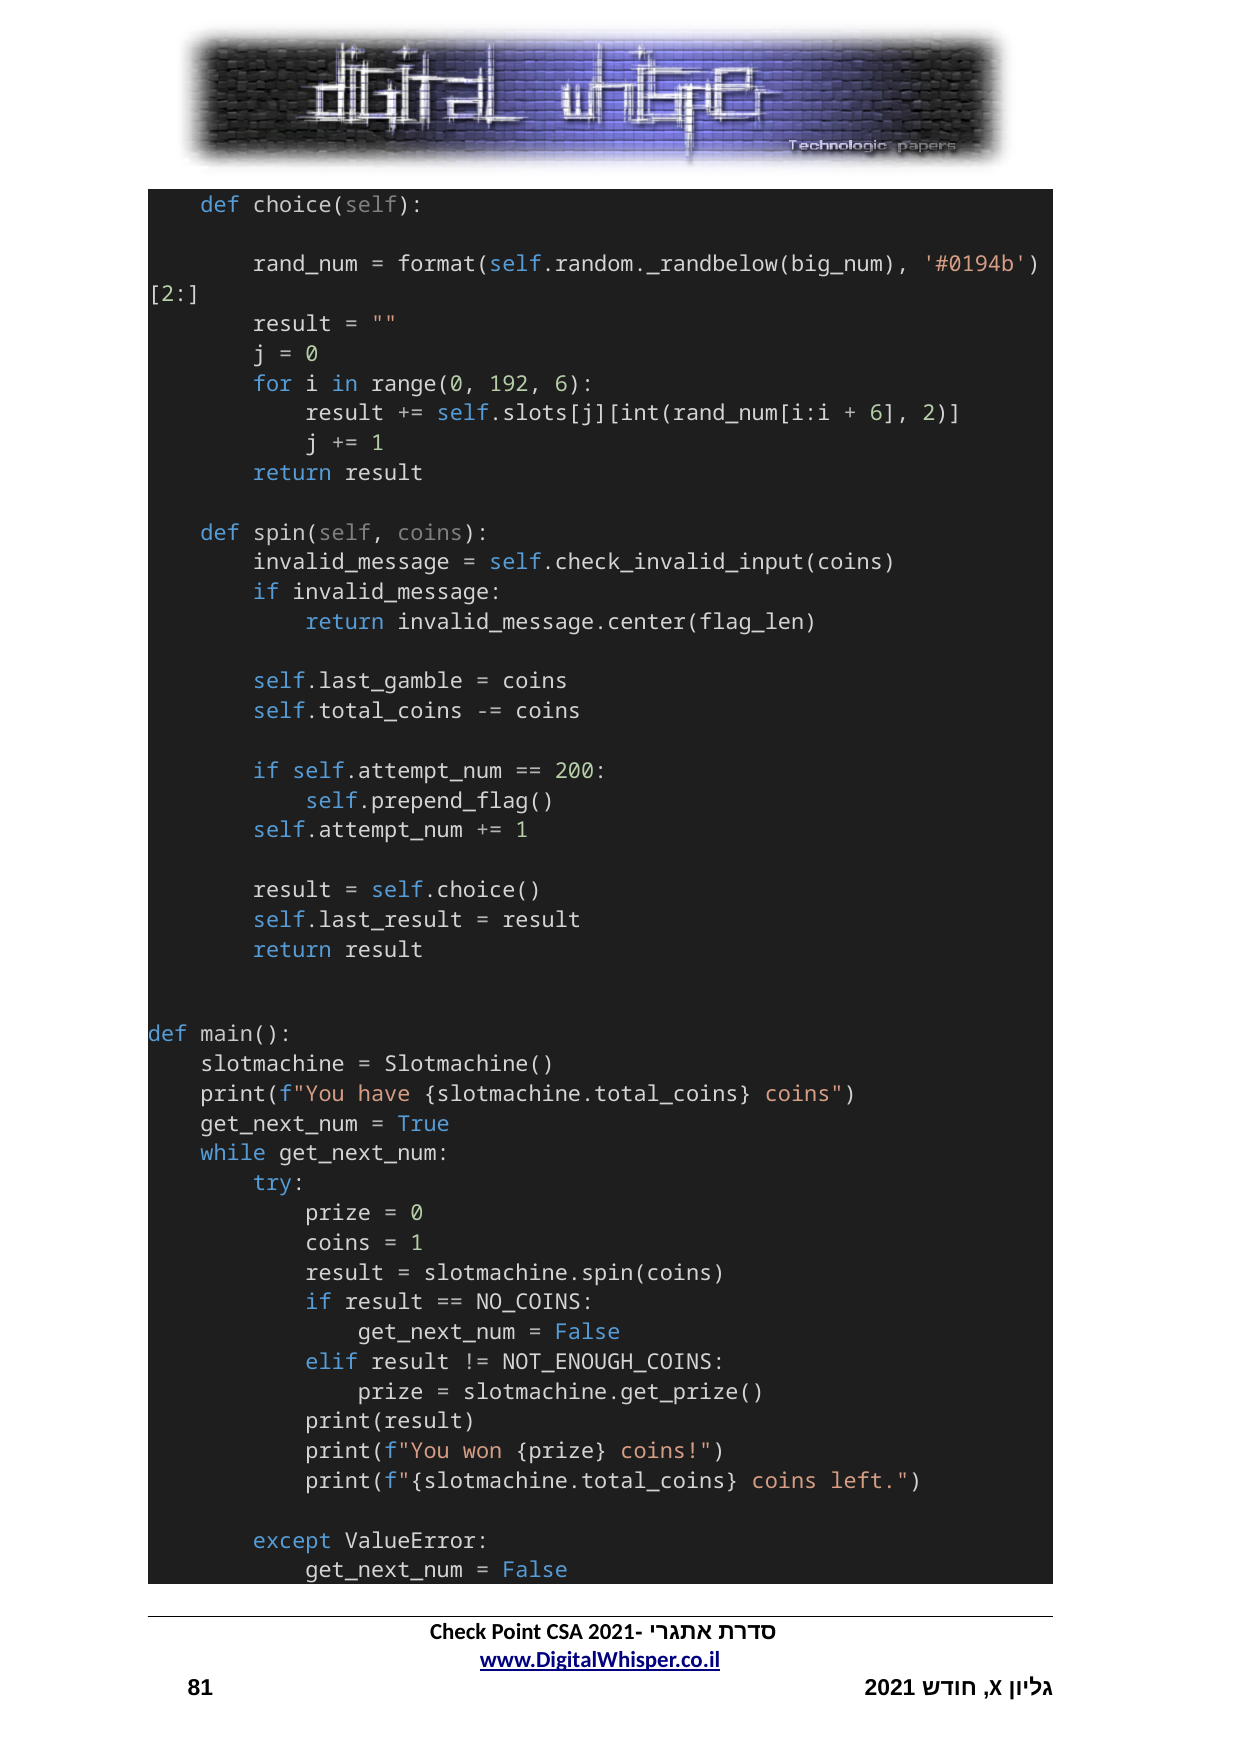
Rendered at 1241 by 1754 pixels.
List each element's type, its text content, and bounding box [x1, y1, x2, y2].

text result = self.choice() [148, 874, 1053, 904]
text coins = 1 [148, 1227, 1053, 1256]
text self.prepend_flag() [148, 784, 1053, 814]
text def choice(self): [148, 189, 1053, 218]
text return invalid_message.center(flag_len) [148, 606, 1053, 636]
text elif result != NOT_ENOUGH_COINS: [148, 1346, 1053, 1376]
text result = slotmachine.spin(coins) [148, 1256, 1053, 1286]
text result = "" [148, 308, 1053, 338]
text print(result) [148, 1405, 1053, 1435]
text result += self.slots[j][int(rand_num[i:i + 6], 2)] [148, 397, 1053, 427]
text return result [148, 933, 1053, 963]
text def main(): [148, 1018, 1053, 1048]
text j = 0 [148, 338, 1053, 367]
text get_next_num = False [148, 1554, 1053, 1584]
text print(f"You won {prize} coins!") [148, 1435, 1053, 1465]
text get_next_num = True [148, 1107, 1053, 1137]
text if result == NO_COINS: [148, 1286, 1053, 1316]
text if invalid_message: [148, 576, 1053, 606]
text slotmachine = Slotmachine() [148, 1048, 1053, 1078]
text prize = slotmachine.get_prize() [148, 1376, 1053, 1405]
text self.last_result = result [148, 904, 1053, 933]
text for i in range(0, 192, 6): [148, 367, 1053, 397]
text print(f"{slotmachine.total_coins} coins left.") [148, 1465, 1053, 1495]
text return result [148, 457, 1053, 487]
text if self.attempt_num == 200: [148, 755, 1053, 784]
text try: [148, 1167, 1053, 1197]
text print(f"You have {slotmachine.total_coins} coins") [148, 1078, 1053, 1107]
text get_next_num = False [148, 1316, 1053, 1346]
text j += 1 [148, 427, 1053, 457]
text self.last_gamble = coins [148, 665, 1053, 695]
text prize = 0 [148, 1197, 1053, 1227]
text self.attempt_num += 1 [148, 814, 1053, 844]
text def spin(self, coins): [148, 516, 1053, 546]
text except ValueError: [148, 1524, 1053, 1554]
text while get_next_num: [148, 1137, 1053, 1167]
picture [147, 19, 1047, 178]
text self.total_coins -= coins [148, 695, 1053, 725]
text invalid_message = self.check_invalid_input(coins) [148, 546, 1053, 576]
text rand_num = format(self.random._randbelow(big_num), '#0194b')[2:] [148, 248, 1053, 308]
